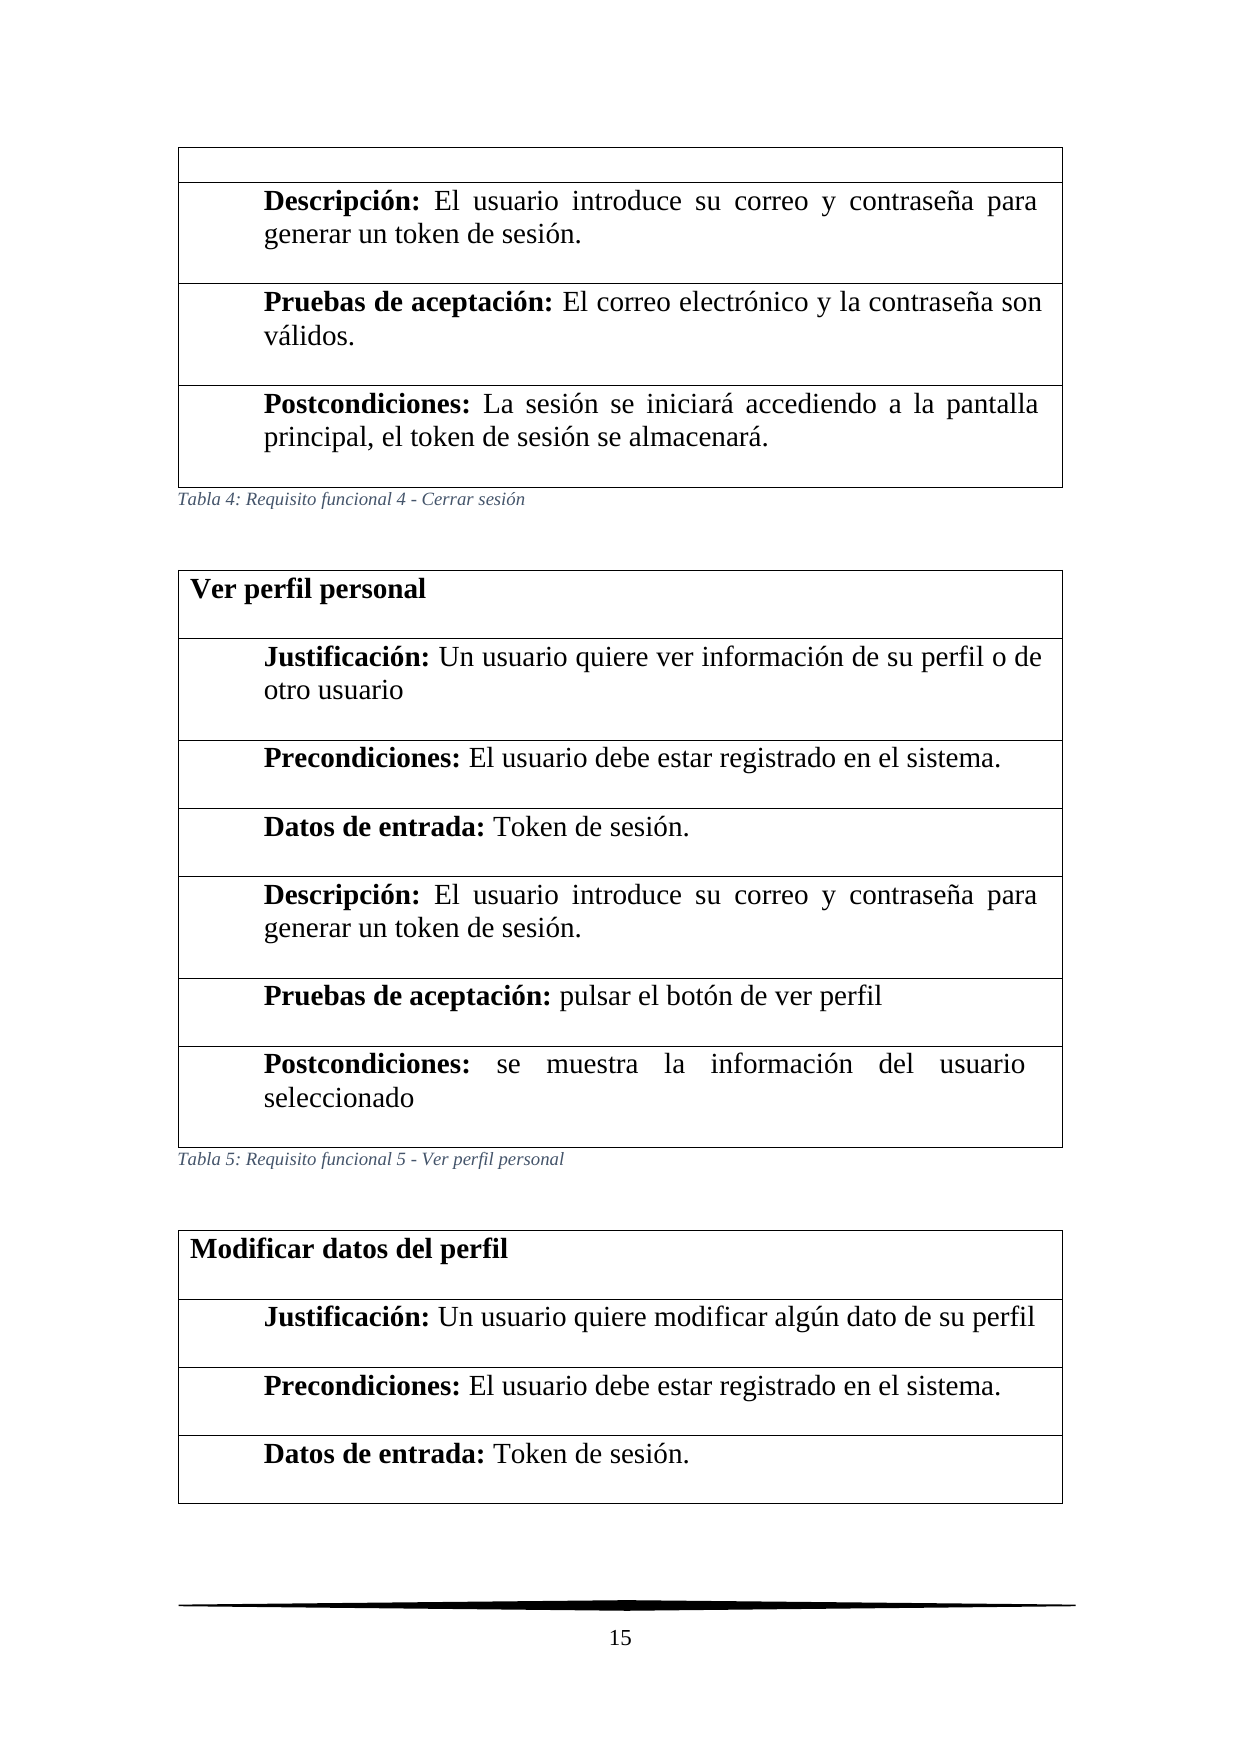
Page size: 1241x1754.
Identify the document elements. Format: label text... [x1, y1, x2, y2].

table_cell Descripción: El usuario introduce su correo y contraseña para generar un token de sesión. [179, 183, 1062, 283]
table_cell Postcondiciones: se muestra la información del usuario seleccionado [179, 1047, 1062, 1147]
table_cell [179, 148, 1062, 182]
table_cell Postcondiciones: La sesión se iniciará accediendo a la pantalla principal, el token de sesión se almacenará. [179, 386, 1062, 487]
table_header Ver perfil personal [179, 571, 1062, 638]
table_cell Precondiciones: El usuario debe estar registrado en el sistema. [179, 1368, 1062, 1435]
table_cell Datos de entrada: Token de sesión. [179, 809, 1062, 876]
text Tabla 4: Requisito funcional 4 - Cerrar sesión [177, 488, 1063, 509]
text Tabla 5: Requisito funcional 5 - Ver perfil personal [177, 1148, 1063, 1170]
table_cell Pruebas de aceptación: pulsar el botón de ver perfil [179, 979, 1062, 1046]
table_cell Justificación: Un usuario quiere ver información de su perfil o de otro usuario [179, 639, 1062, 739]
table_header Modificar datos del perfil [179, 1231, 1062, 1298]
table_cell Descripción: El usuario introduce su correo y contraseña para generar un token de sesión. [179, 877, 1062, 977]
table_cell Precondiciones: El usuario debe estar registrado en el sistema. [179, 741, 1062, 808]
table_cell Datos de entrada: Token de sesión. [179, 1436, 1062, 1503]
table_cell Justificación: Un usuario quiere modificar algún dato de su perfil [179, 1300, 1062, 1367]
table_cell Pruebas de aceptación: El correo electrónico y la contraseña son válidos. [179, 284, 1062, 385]
